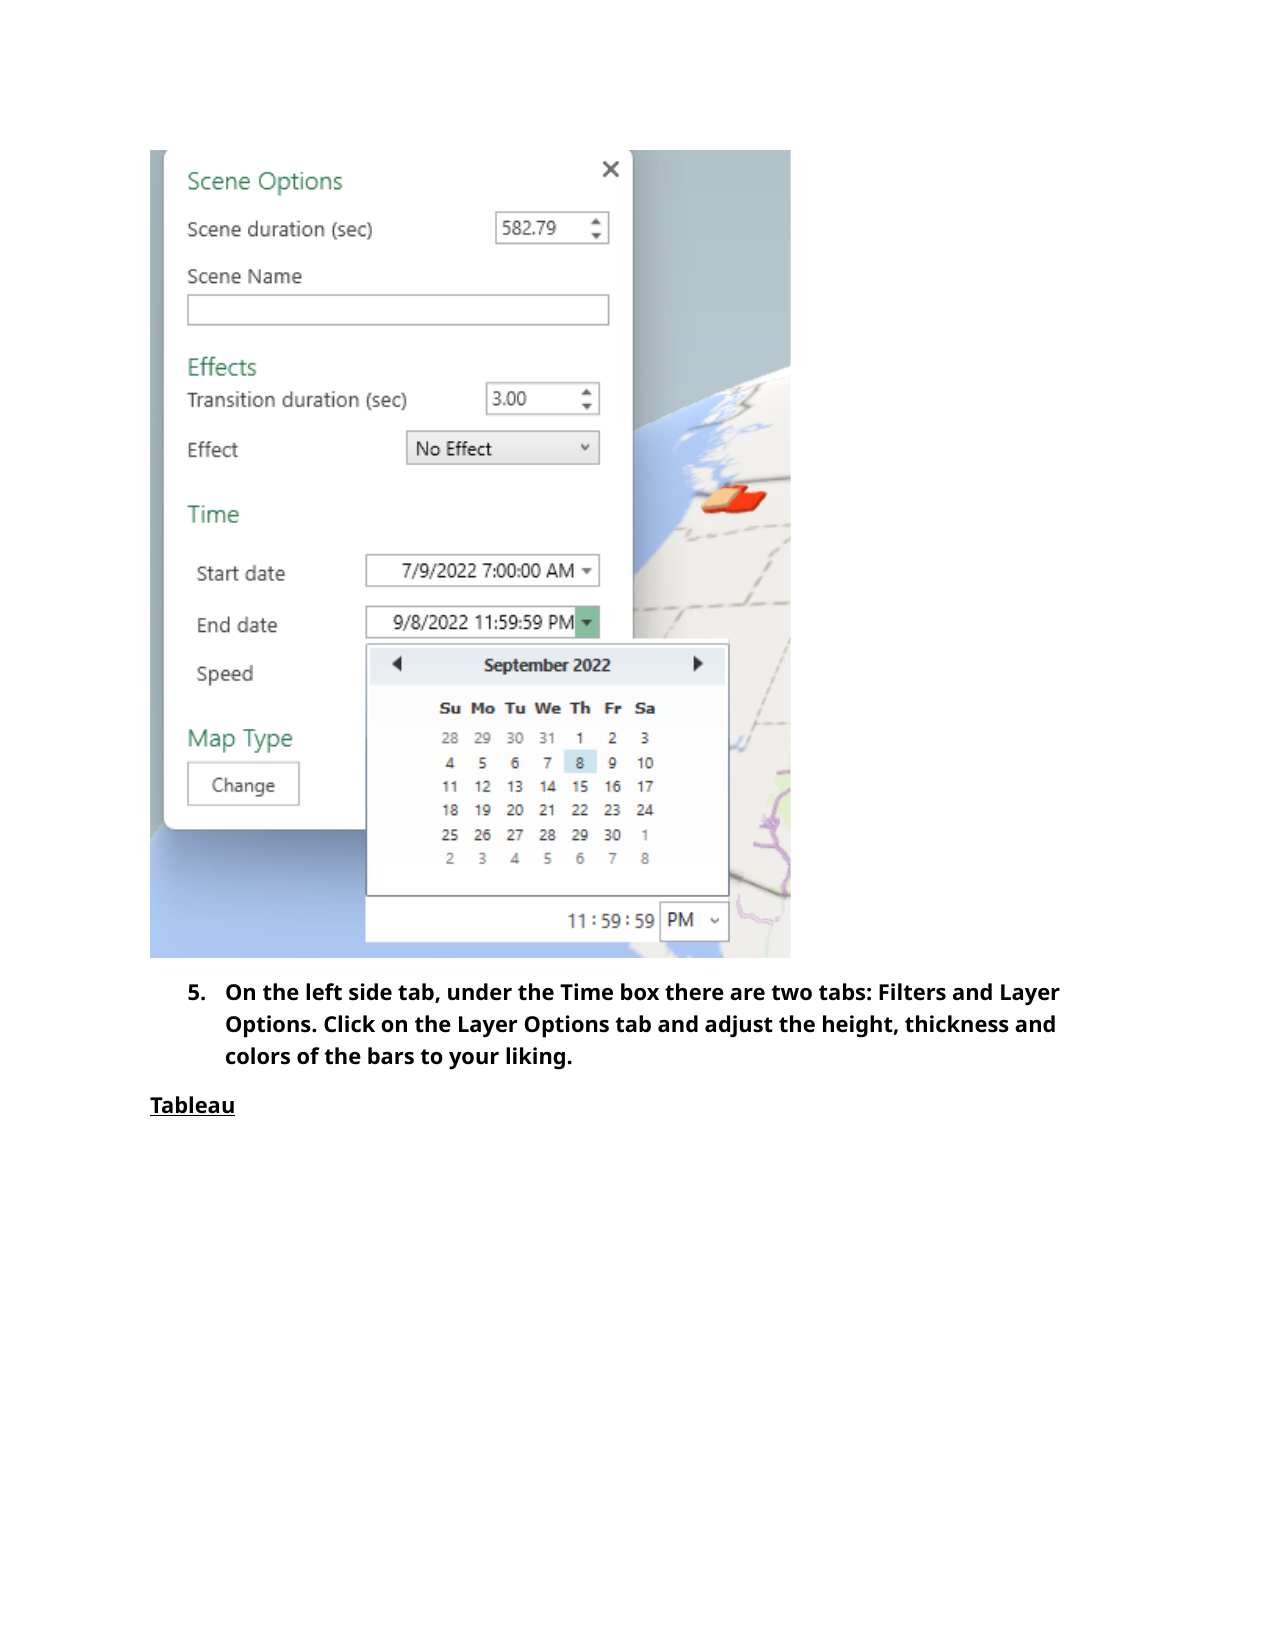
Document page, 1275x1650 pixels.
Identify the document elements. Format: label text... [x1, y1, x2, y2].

text Tableau [150, 1089, 1125, 1119]
picture [150, 150, 791, 958]
list On the left side tab, under the Time box there are two tabs: Filters and Layer Options. Click on the Layer Options tab and adjust the height, thickness and colors of the bars to your liking. [187, 977, 1125, 1071]
